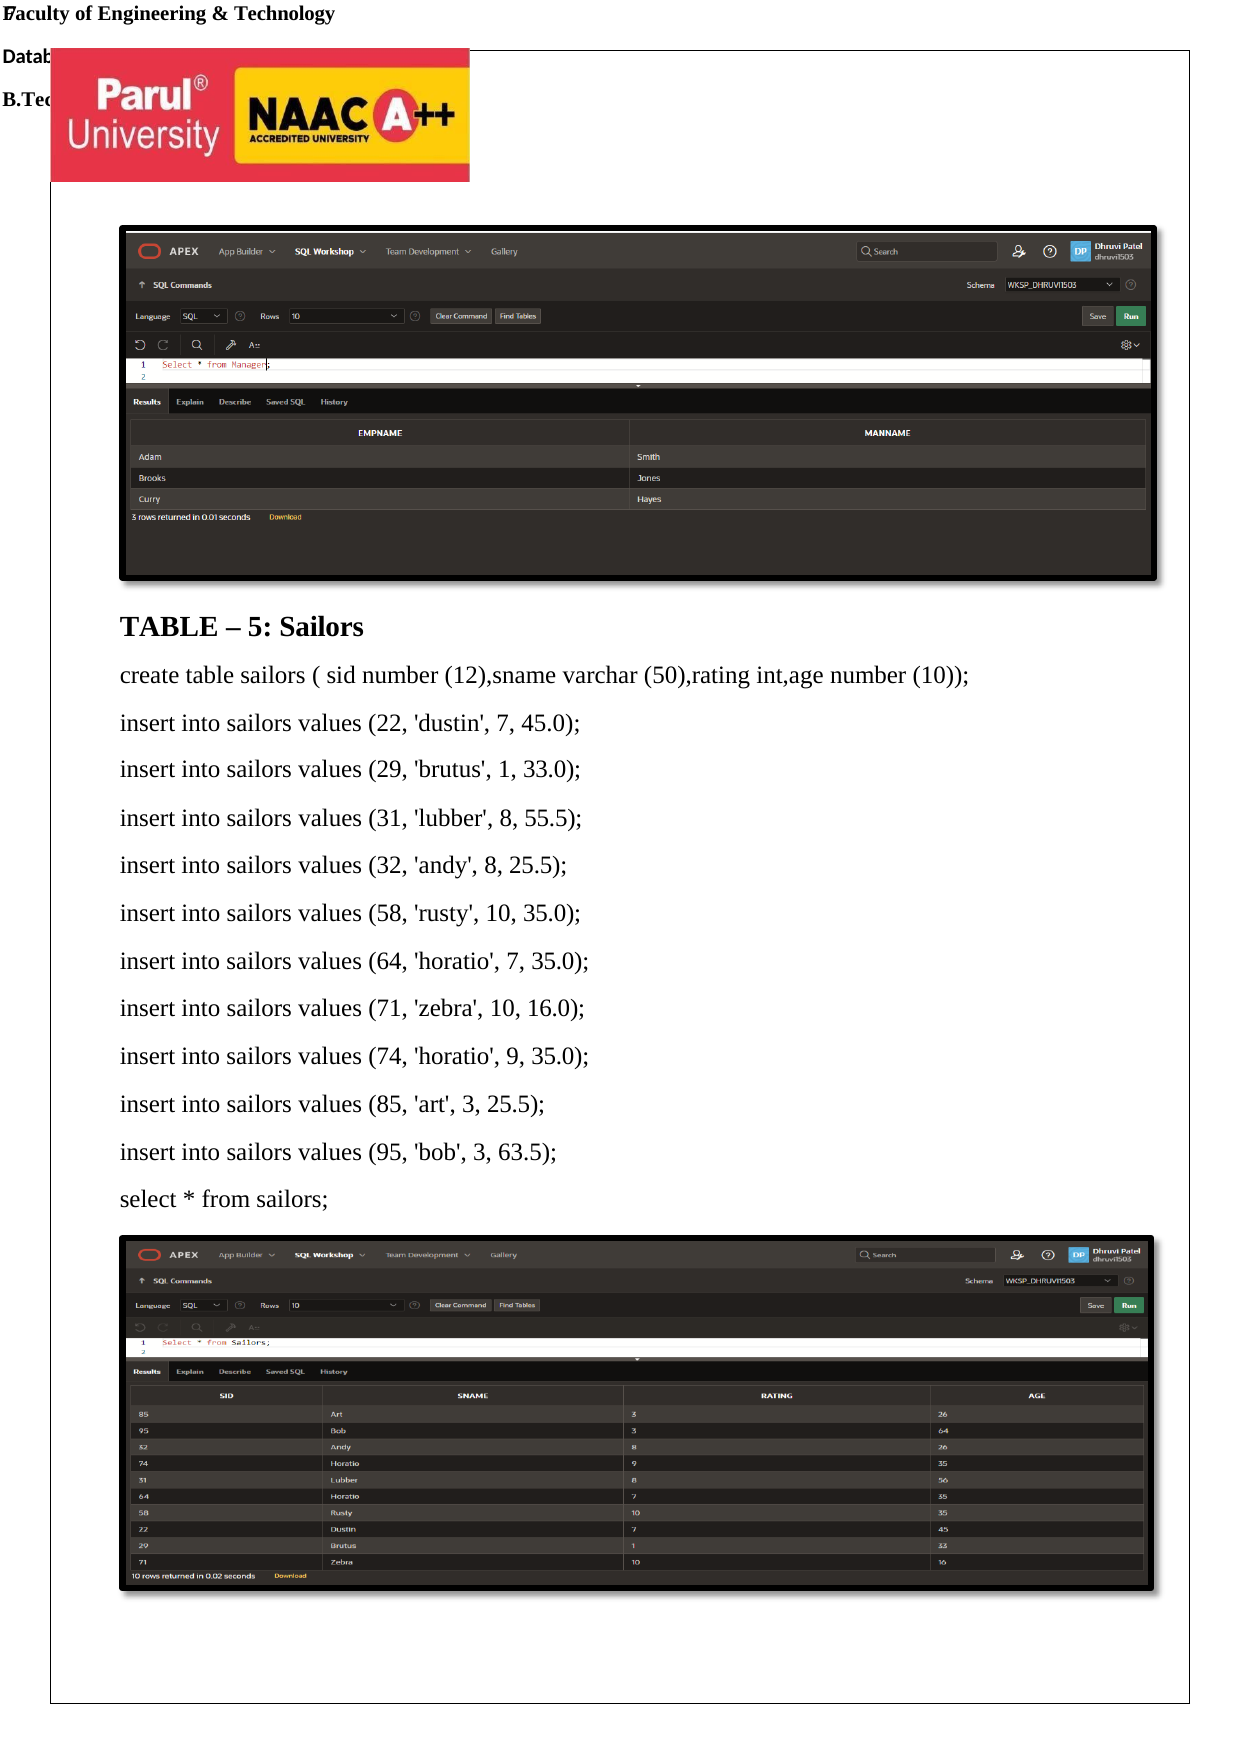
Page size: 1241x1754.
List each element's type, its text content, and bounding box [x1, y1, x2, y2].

text insert into sailors values (85, 'art', 3, 25.5); [119, 1089, 1176, 1118]
text insert into sailors values (64, 'horatio', 7, 35.0); [119, 946, 1176, 975]
picture [117, 1233, 1166, 1603]
text insert into sailors values (31, 'lubber', 8, 55.5); [119, 803, 1176, 832]
text insert into sailors values (29, 'brutus', 1, 33.0); [119, 755, 1176, 784]
text insert into sailors values (32, 'andy', 8, 25.5); [119, 850, 1176, 879]
text insert into sailors values (71, 'zebra', 10, 16.0); [119, 993, 1176, 1022]
text create table sailors ( sid number (12),sname varchar (50),rating int,age number (10)); insert into sailors values (22, 'dustin', 7, 45.0); [119, 660, 1018, 736]
picture [50, 48, 470, 182]
subtitle TABLE – 5: Sailors [119, 609, 1176, 642]
text insert into sailors values (74, 'horatio', 9, 35.0); [119, 1041, 1176, 1070]
text insert into sailors values (58, 'rusty', 10, 35.0); [119, 898, 1176, 927]
text insert into sailors values (95, 'bob', 3, 63.5); select * from sailors; [119, 1137, 572, 1213]
picture [117, 223, 1168, 592]
